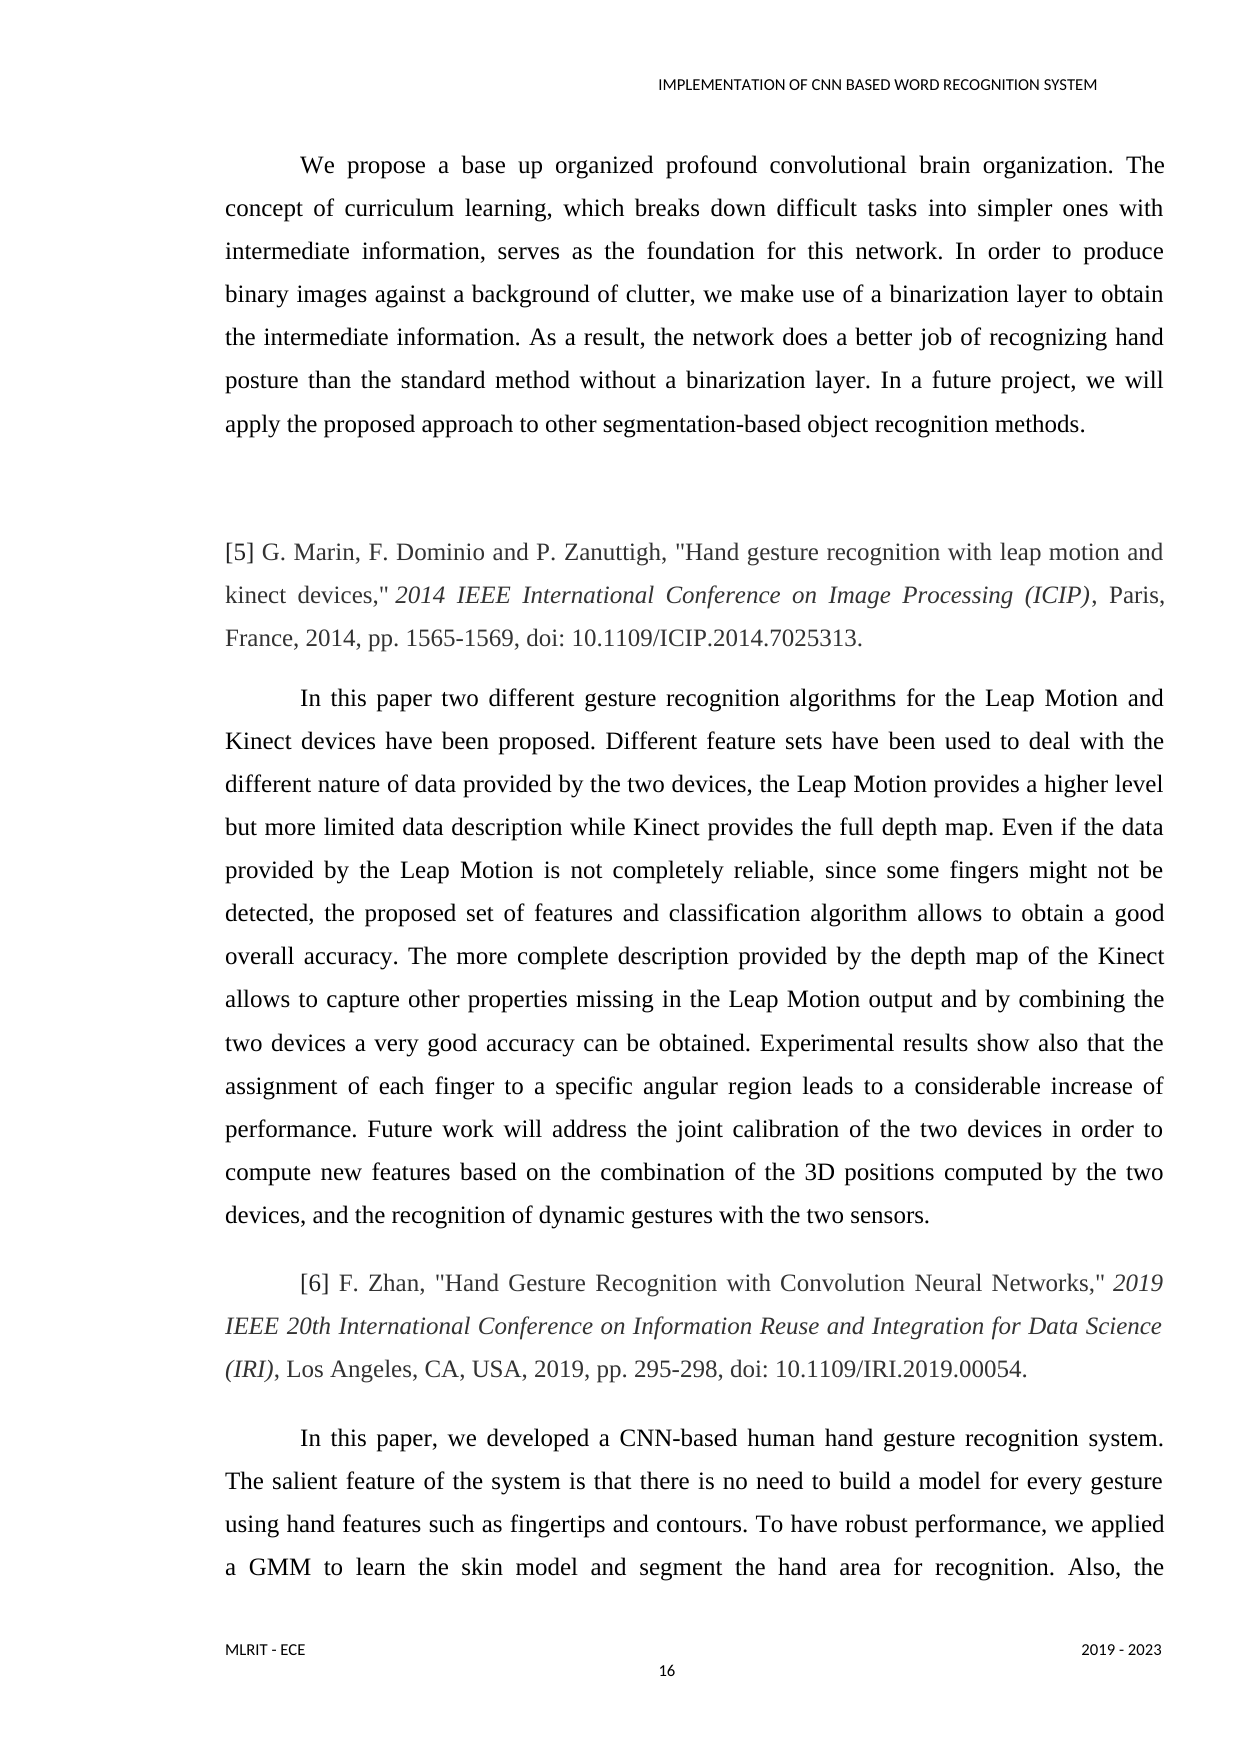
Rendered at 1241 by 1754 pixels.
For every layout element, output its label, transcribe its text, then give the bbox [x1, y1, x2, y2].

text In this paper two different gesture recognition algorithms for the Leap Motion and Kinect devices have been proposed. Different feature sets have been used to deal with the different nature of data provided by the two devices, the Leap Motion provides a higher level but more limited data description while Kinect provides the full depth map. Even if the data provided by the Leap Motion is not completely reliable, since some fingers might not be detected, the proposed set of features and classification algorithm allows to obtain a good overall accuracy. The more complete description provided by the depth map of the Kinect allows to capture other properties missing in the Leap Motion output and by combining the two devices a very good accuracy can be obtained. Experimental results show also that the assignment of each finger to a specific angular region leads to a considerable increase of performance. Future work will address the joint calibration of the two devices in order to compute new features based on the combination of the 3D positions computed by the two devices, and the recognition of dynamic gestures with the two sensors. [225, 683, 1165, 1229]
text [225, 1423, 1165, 1581]
text We propose a base up organized profound convolutional brain organization. The concept of curriculum learning, which breaks down difficult tasks into simpler ones with intermediate information, serves as the foundation for this network. In order to produce binary images against a background of clutter, we make use of a binarization layer to obtain the intermediate information. As a result, the network does a better job of recognizing hand posture than the standard method without a binarization layer. In a future project, we will apply the proposed approach to other segmentation-based object recognition methods. [225, 150, 1165, 437]
text [5] G. Marin, F. Dominio and P. Zanuttigh, "Hand gesture recognition with leap motion and kinect devices," 2014 IEEE International Conference on Image Processing (ICIP), Paris, France, 2014, pp. 1565-1569, doi: 10.1109/ICIP.2014.7025313. [225, 537, 1165, 580]
text [5] G. Marin, F. Dominio and P. Zanuttigh, "Hand gesture recognition with leap motion and kinect devices," 2014 IEEE International Conference on Image Processing (ICIP), Paris, France, 2014, pp. 1565-1569, doi: 10.1109/ICIP.2014.7025313. [225, 608, 1165, 652]
text [6] F. Zhan, "Hand Gesture Recognition with Convolution Neural Networks," 2019 IEEE 20th International Conference on Information Reuse and Integration for Data Science (IRI), Los Angeles, CA, USA, 2019, pp. 295-298, doi: 10.1109/IRI.2019.00054. [225, 1268, 1165, 1383]
